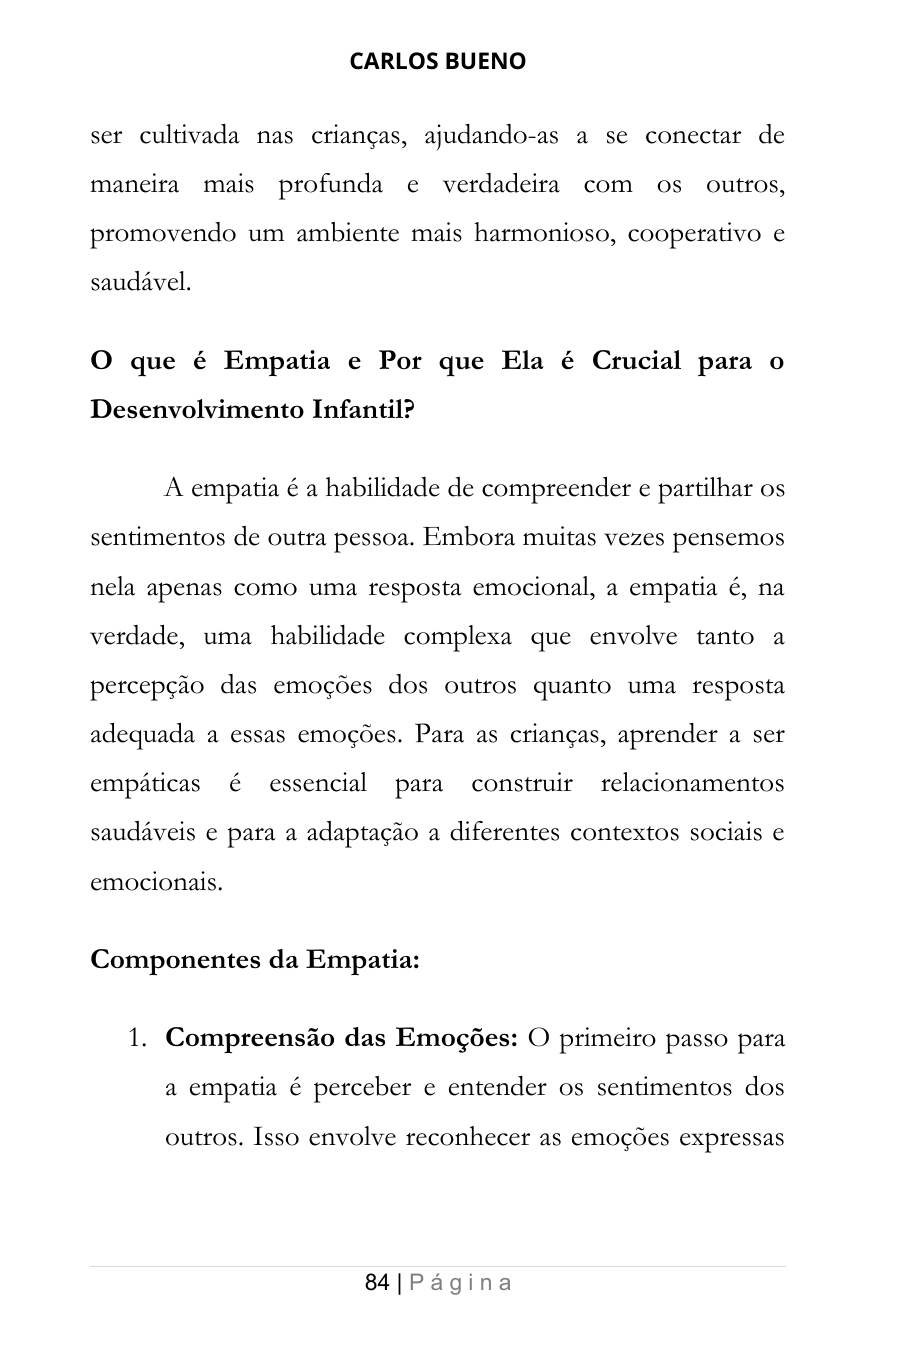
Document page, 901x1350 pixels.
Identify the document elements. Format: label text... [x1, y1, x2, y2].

text A empatia é a habilidade de compreender e partilhar os sentimentos de outra pessoa. Embora muitas vezes pensemos nela apenas como uma resposta emocional, a empatia é, na verdade, uma habilidade complexa que envolve tanto a percepção das emoções dos outros quanto uma resposta adequada a essas emoções. Para as crianças, aprender a ser empáticas é essencial para construir relacionamentos saudáveis e para a adaptação a diferentes contextos sociais e emocionais. [90, 471, 786, 898]
text Componentes da Empatia: [90, 943, 786, 976]
text O que é Empatia e Por que Ela é Crucial para o Desenvolvimento Infantil? [90, 344, 786, 426]
